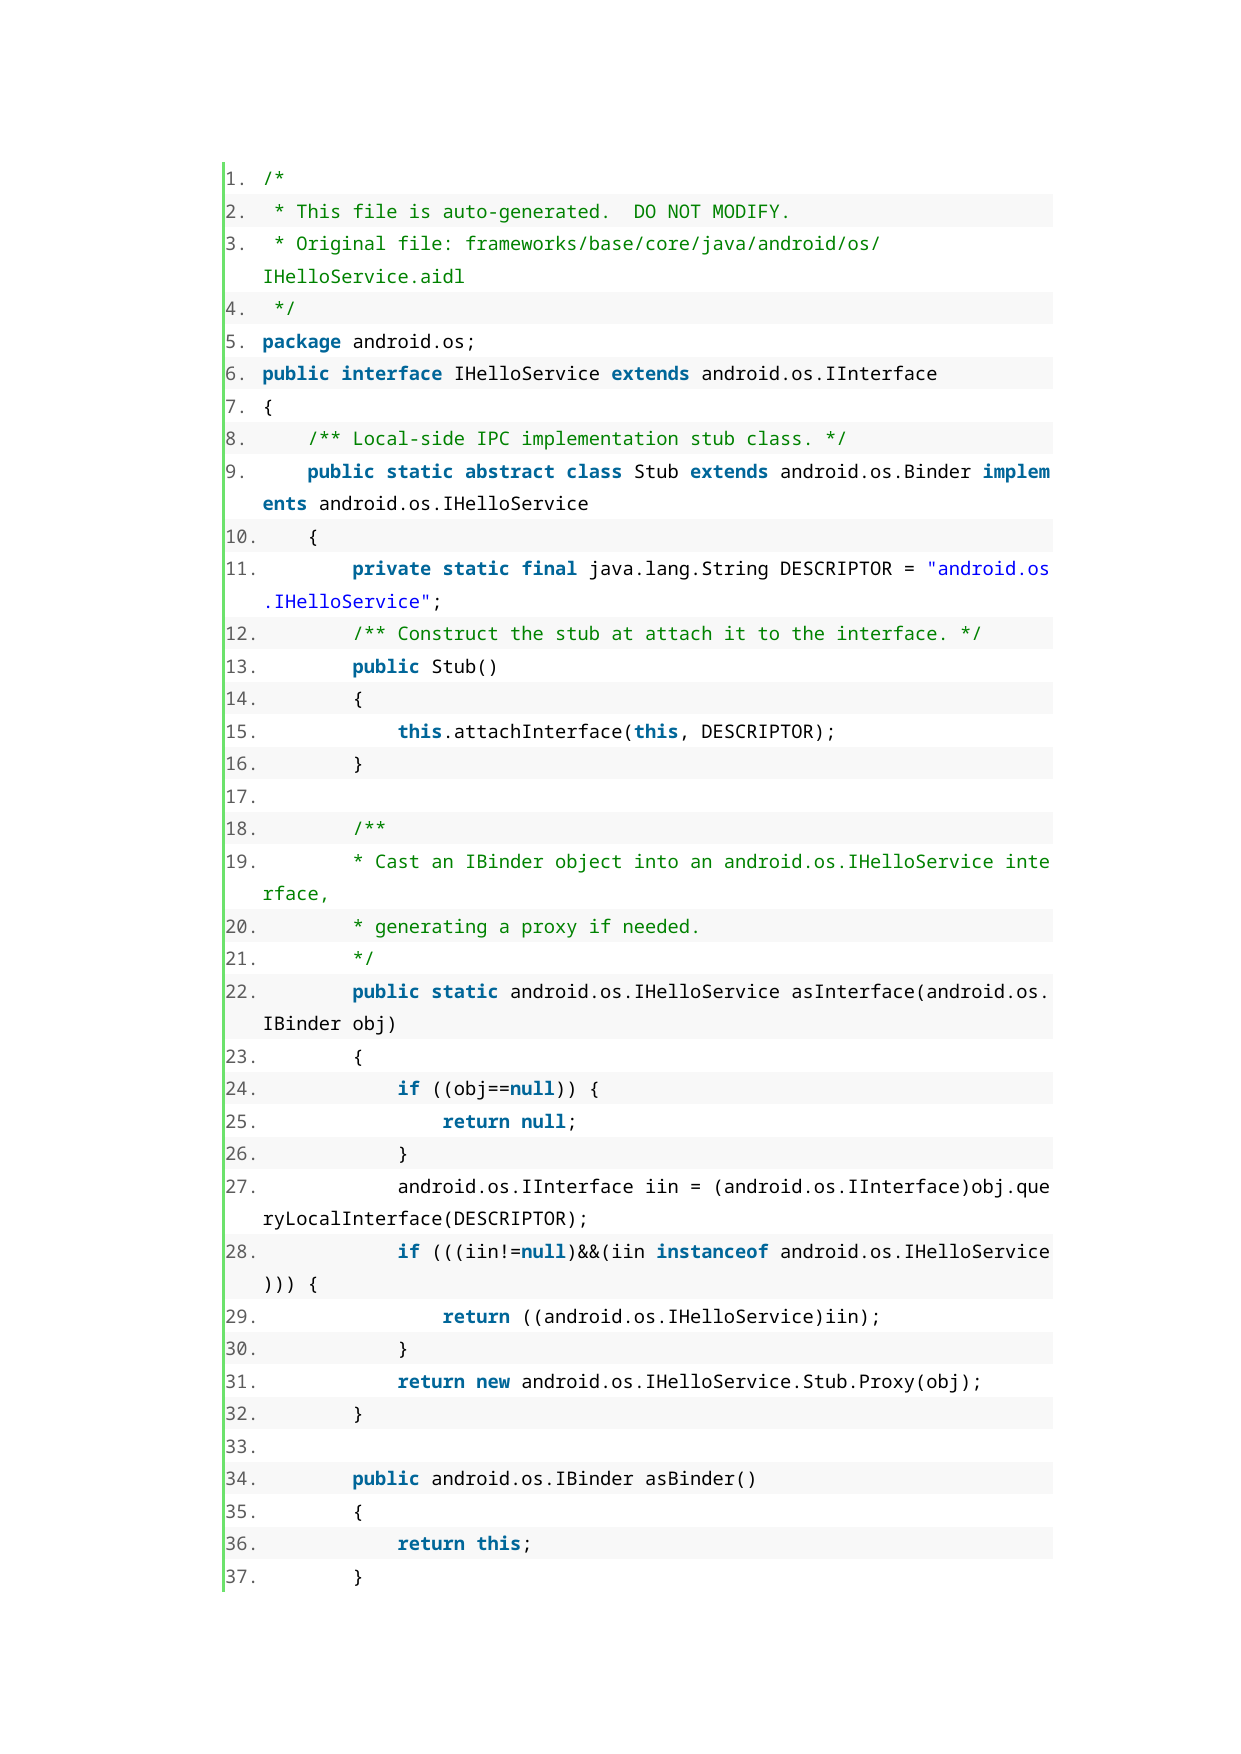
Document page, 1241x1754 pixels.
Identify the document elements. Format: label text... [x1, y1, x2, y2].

list */ [225, 942, 1053, 974]
list public static abstract class Stub extends android.os.Binder implements android.os.IHelloService [225, 454, 1053, 519]
list { [225, 682, 1053, 714]
list * Cast an IBinder object into an android.os.IHelloService interface, [225, 844, 1053, 909]
list { [225, 1494, 1053, 1527]
list /** Local-side IPC implementation stub class. */ [225, 422, 1053, 454]
list * Original file: frameworks/base/core/java/android/os/IHelloService.aidl [225, 227, 1053, 292]
list if (((iin!=null)&&(iin instanceof android.os.IHelloService))) { [225, 1234, 1053, 1299]
list { [225, 519, 1053, 552]
list * generating a proxy if needed. [225, 909, 1053, 942]
list } [225, 1137, 1053, 1169]
list if ((obj==null)) { [225, 1072, 1053, 1104]
list { [225, 389, 1053, 422]
list return null; [225, 1104, 1053, 1137]
list * This file is auto-generated. DO NOT MODIFY. [225, 194, 1053, 227]
list public static android.os.IHelloService asInterface(android.os.IBinder obj) [225, 974, 1053, 1039]
list } [225, 747, 1053, 779]
list } [225, 1397, 1053, 1429]
list return this; [225, 1527, 1053, 1559]
list private static final java.lang.String DESCRIPTOR = "android.os.IHelloService"; [225, 552, 1053, 617]
list /** Construct the stub at attach it to the interface. */ [225, 617, 1053, 649]
list public interface IHelloService extends android.os.IInterface [225, 357, 1053, 389]
list android.os.IInterface iin = (android.os.IInterface)obj.queryLocalInterface(DESCRIPTOR); [225, 1169, 1053, 1234]
list { [225, 1039, 1053, 1072]
list } [225, 1332, 1053, 1364]
list */ [225, 292, 1053, 324]
list return ((android.os.IHelloService)iin); [225, 1299, 1053, 1332]
list this.attachInterface(this, DESCRIPTOR); [225, 714, 1053, 747]
list } [225, 1559, 1053, 1592]
list return new android.os.IHelloService.Stub.Proxy(obj); [225, 1364, 1053, 1397]
list /* [225, 162, 1053, 194]
list package android.os; [225, 324, 1053, 357]
list public android.os.IBinder asBinder() [225, 1462, 1053, 1494]
list /** [225, 812, 1053, 844]
list public Stub() [225, 649, 1053, 682]
